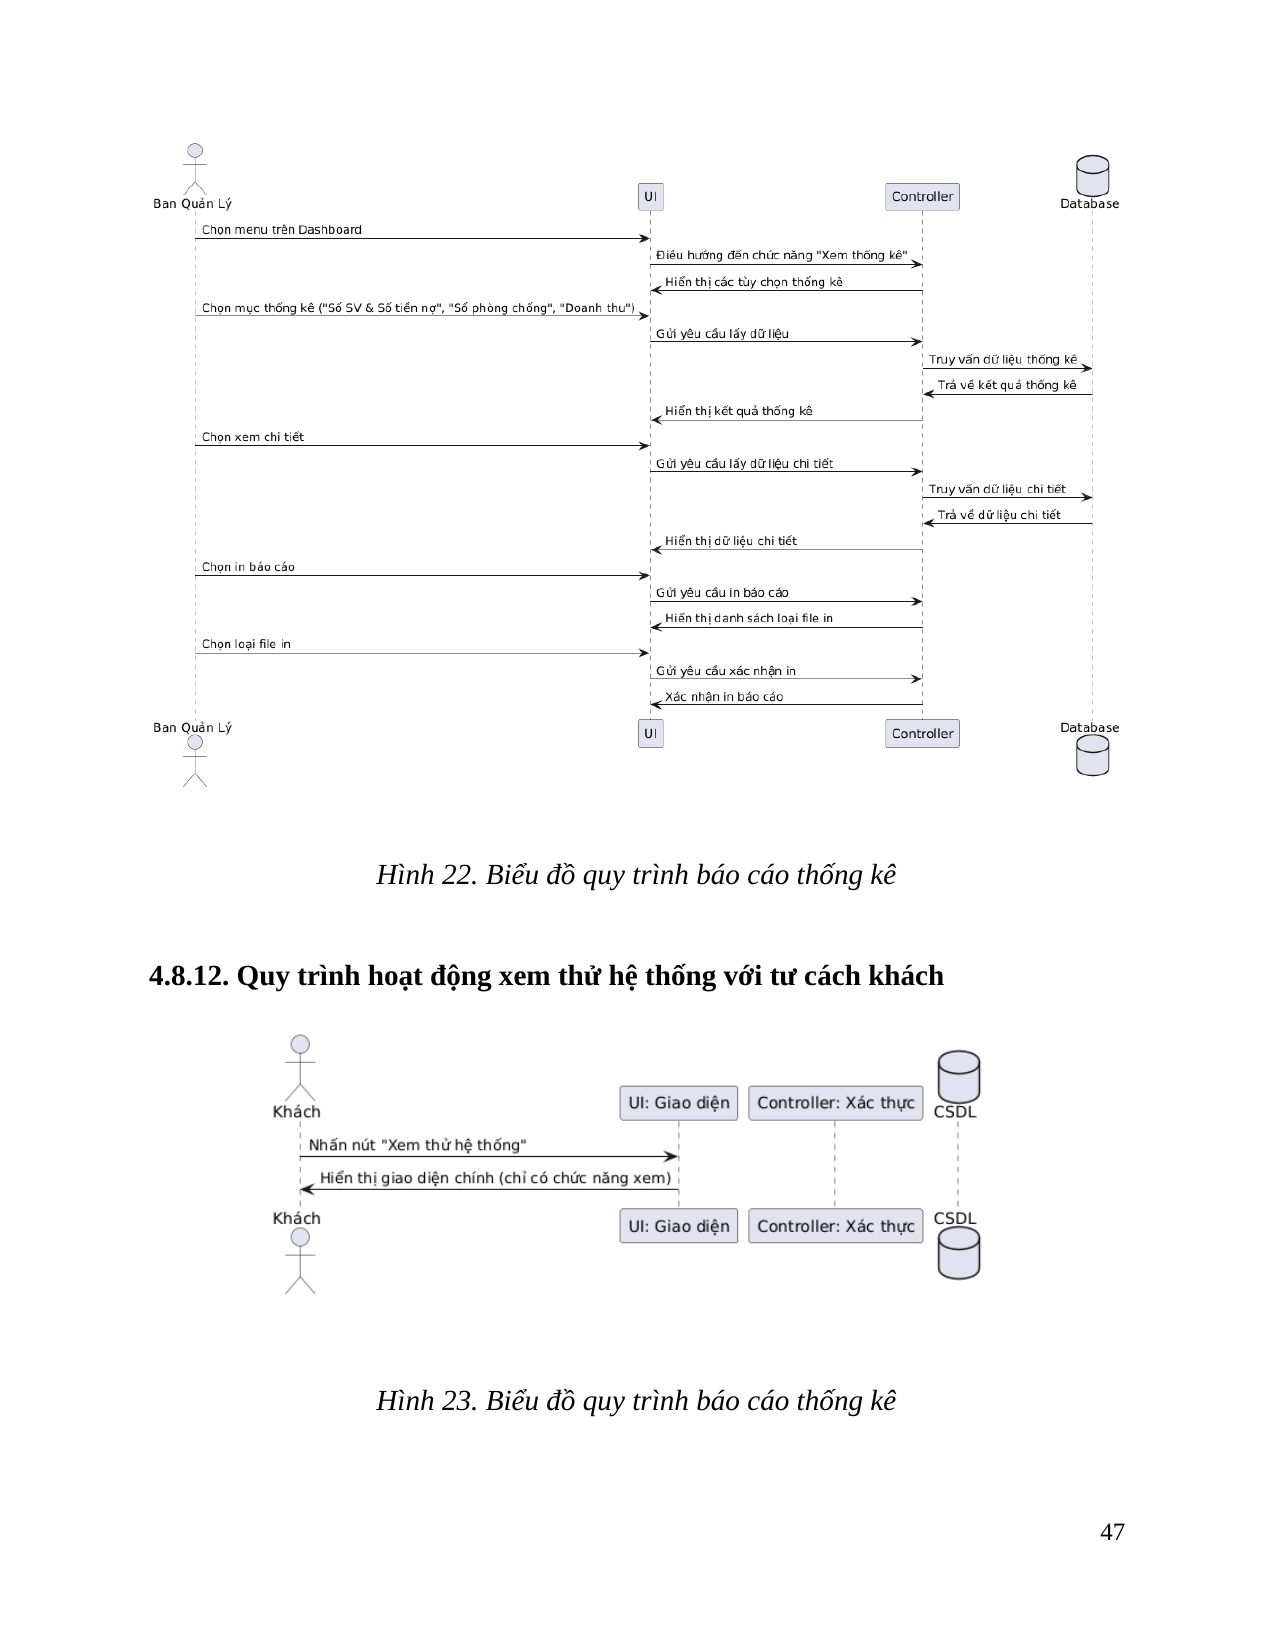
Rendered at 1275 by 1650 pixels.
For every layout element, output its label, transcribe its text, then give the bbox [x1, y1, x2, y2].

subtitle 4.8.12. Quy trình hoạt động xem thử hệ thống với tư cách khách [149, 958, 1125, 992]
text Hình 23. Biểu đồ quy trình báo cáo thống kê [150, 1383, 1125, 1417]
picture [267, 1029, 997, 1300]
text Hình 22. Biểu đồ quy trình báo cáo thống kê [150, 857, 1125, 891]
picture [148, 139, 1124, 791]
